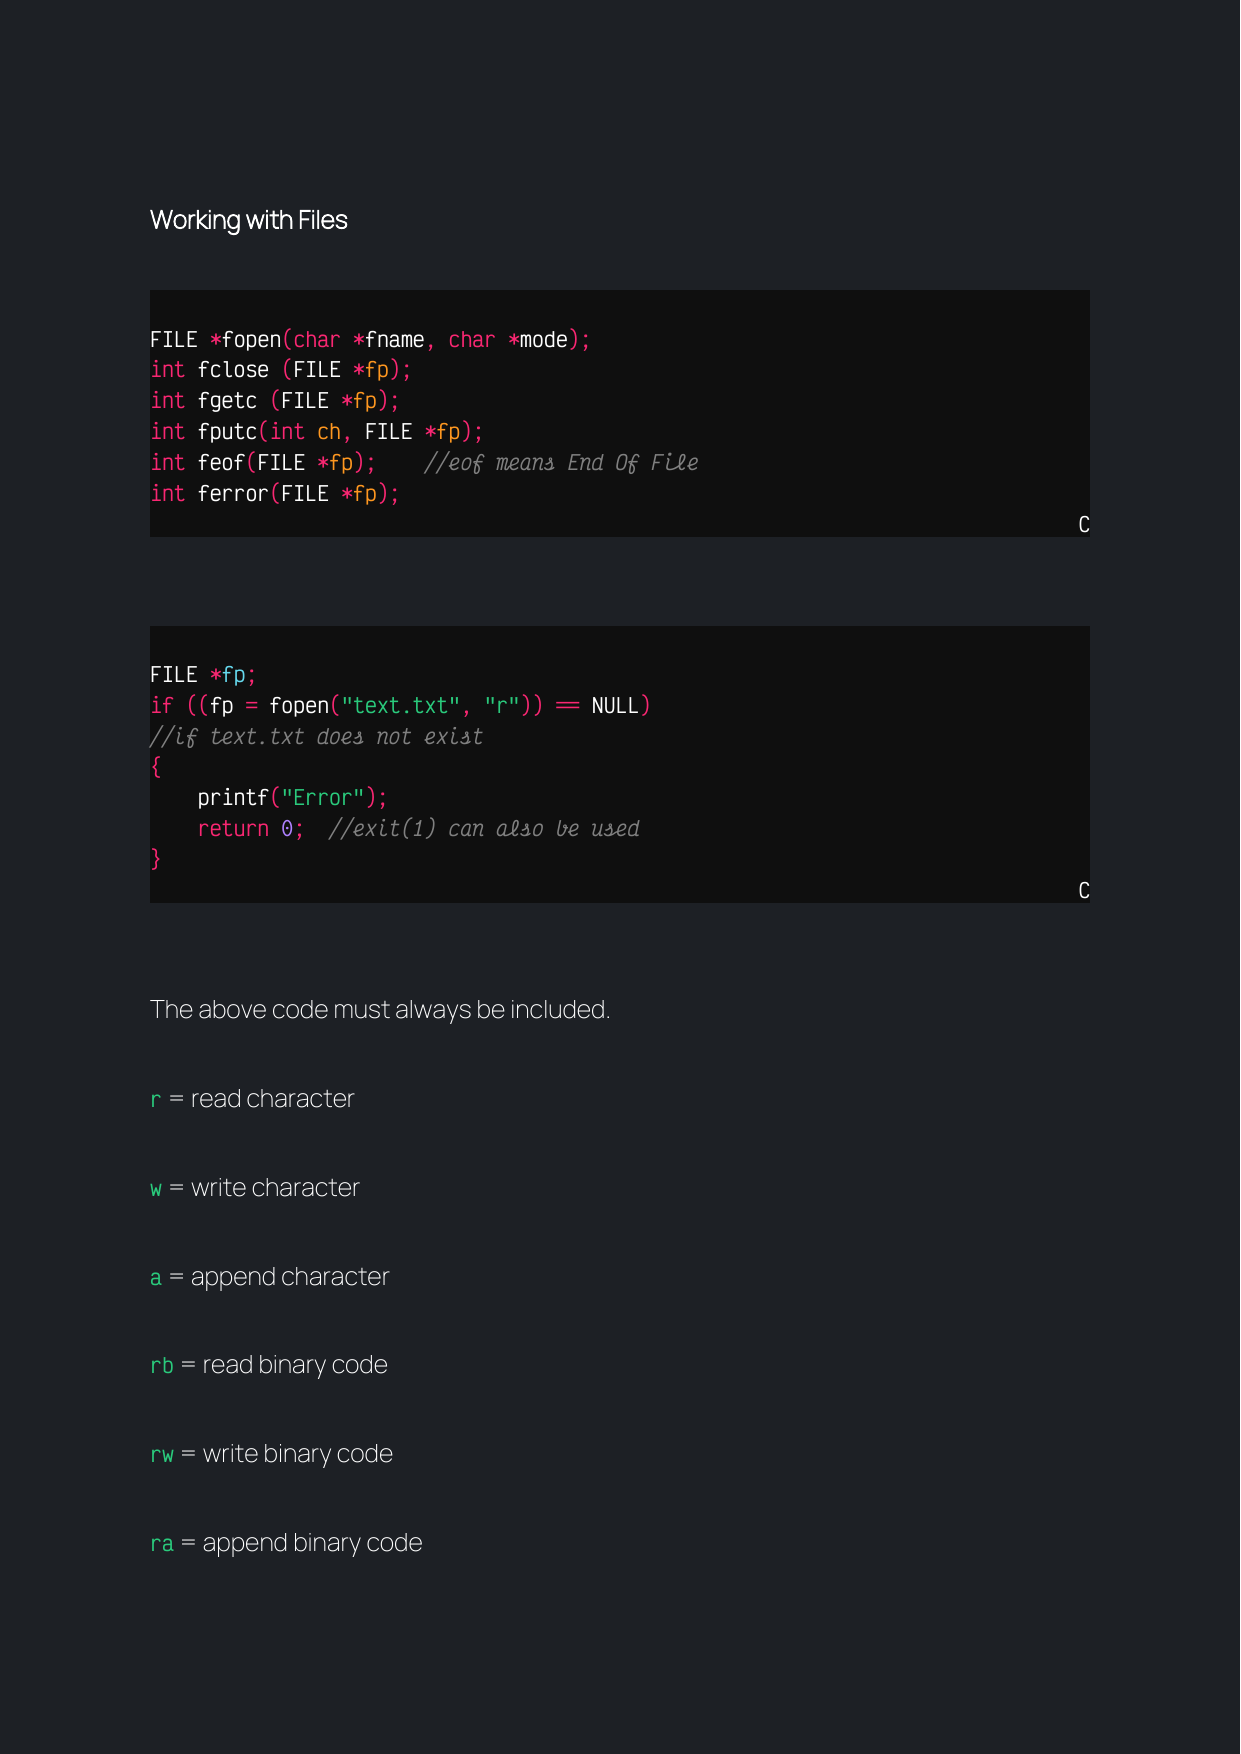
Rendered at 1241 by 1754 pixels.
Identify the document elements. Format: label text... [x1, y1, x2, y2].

text C [150, 506, 1090, 537]
text r = read character [150, 1081, 1090, 1115]
text rb = read binary code [150, 1347, 1090, 1381]
text C [150, 872, 1090, 903]
text The above code must always be included. [150, 992, 1090, 1026]
text a = append character [150, 1258, 1090, 1292]
text rw = write binary code [150, 1436, 1090, 1470]
text w = write character [150, 1169, 1090, 1204]
text Working with Files [150, 202, 1090, 236]
text FILE *fp; if ((fp = fopen("text.txt", "r")) == NULL) //if text.txt does not exist { printf("Error"); return 0; //exit(1) can also be used } [150, 657, 1090, 872]
text FILE *fopen(char *fname, char *mode); int fclose (FILE *fp); int fgetc (FILE *fp); int fputc(int ch, FILE *fp); int feof(FILE *fp); //eof means End Of File int ferror(FILE *fp); [150, 321, 1090, 506]
text ra = append binary code [150, 1524, 1090, 1559]
